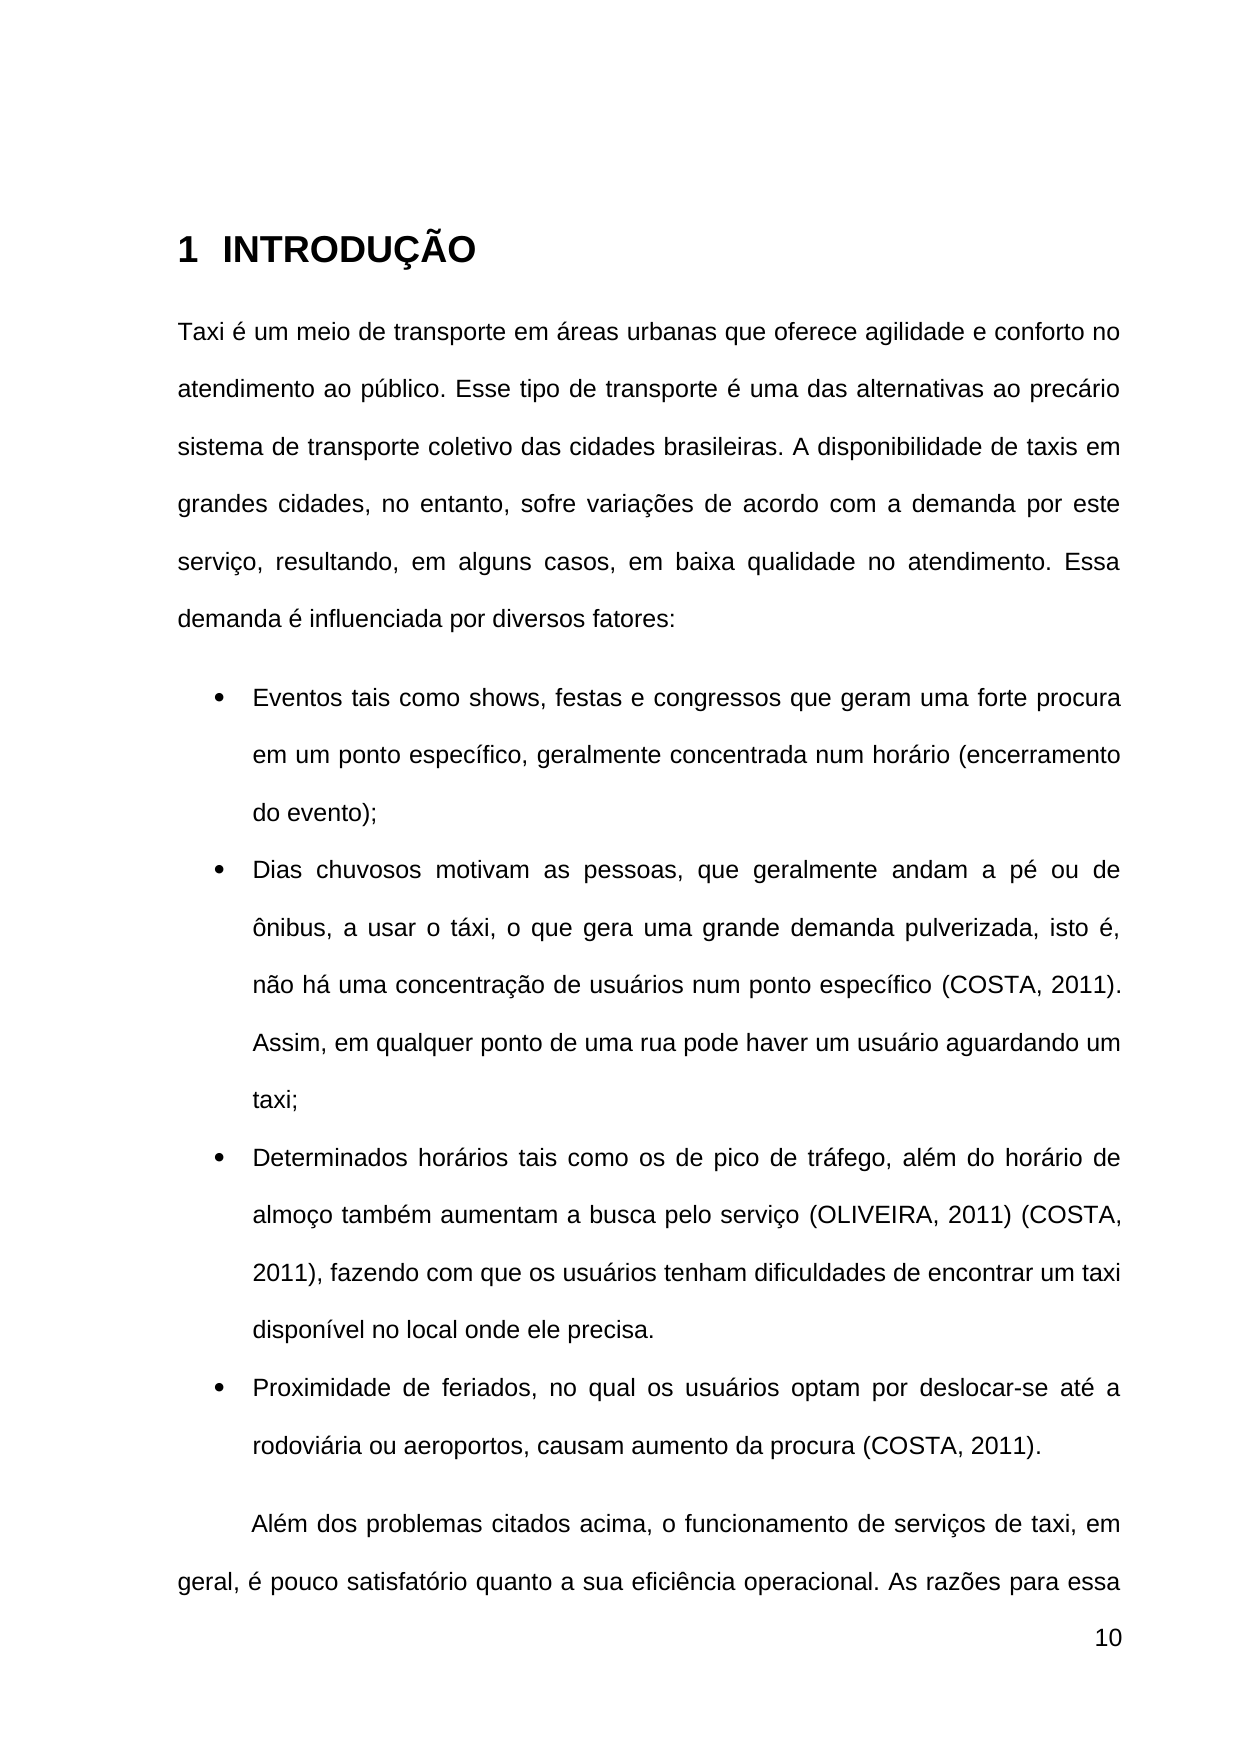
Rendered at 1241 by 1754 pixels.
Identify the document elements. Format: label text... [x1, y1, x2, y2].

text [177, 1509, 1122, 1595]
list Eventos tais como shows, festas e congressos que geram uma forte procura em um ponto específico, geralmente concentrada num horário (encerramento do evento); [215, 683, 1122, 827]
list Proximidade de feriados, no qual os usuários optam por deslocar-se até a rodoviária ou aeroportos, causam aumento da procura . [215, 1373, 1122, 1459]
subtitle INTRODUÇÃO [177, 227, 1122, 270]
text Taxi é um meio de transporte em áreas urbanas que oferece agilidade e conforto no atendimento ao público. Esse tipo de transporte é uma das alternativas ao precário sistema de transporte coletivo das cidades brasileiras. A disponibilidade de taxis em grandes cidades, no entanto, sofre variações de acordo com a demanda por este serviço, resultando, em alguns casos, em baixa qualidade no atendimento. Essa demanda é influenciada por diversos fatores: [177, 317, 1122, 633]
list Dias chuvosos motivam as pessoas, que geralmente andam a pé ou de ônibus, a usar o táxi, o que gera uma grande demanda pulverizada, isto é, não há uma concentração de usuários num ponto específico . Assim, em qualquer ponto de uma rua pode haver um usuário aguardando um taxi; [215, 855, 1122, 1114]
list Determinados horários tais como os de pico de tráfego, além do horário de almoço também aumentam a busca pelo serviço , fazendo com que os usuários tenham dificuldades de encontrar um taxi disponível no local onde ele precisa. [215, 1143, 1122, 1344]
